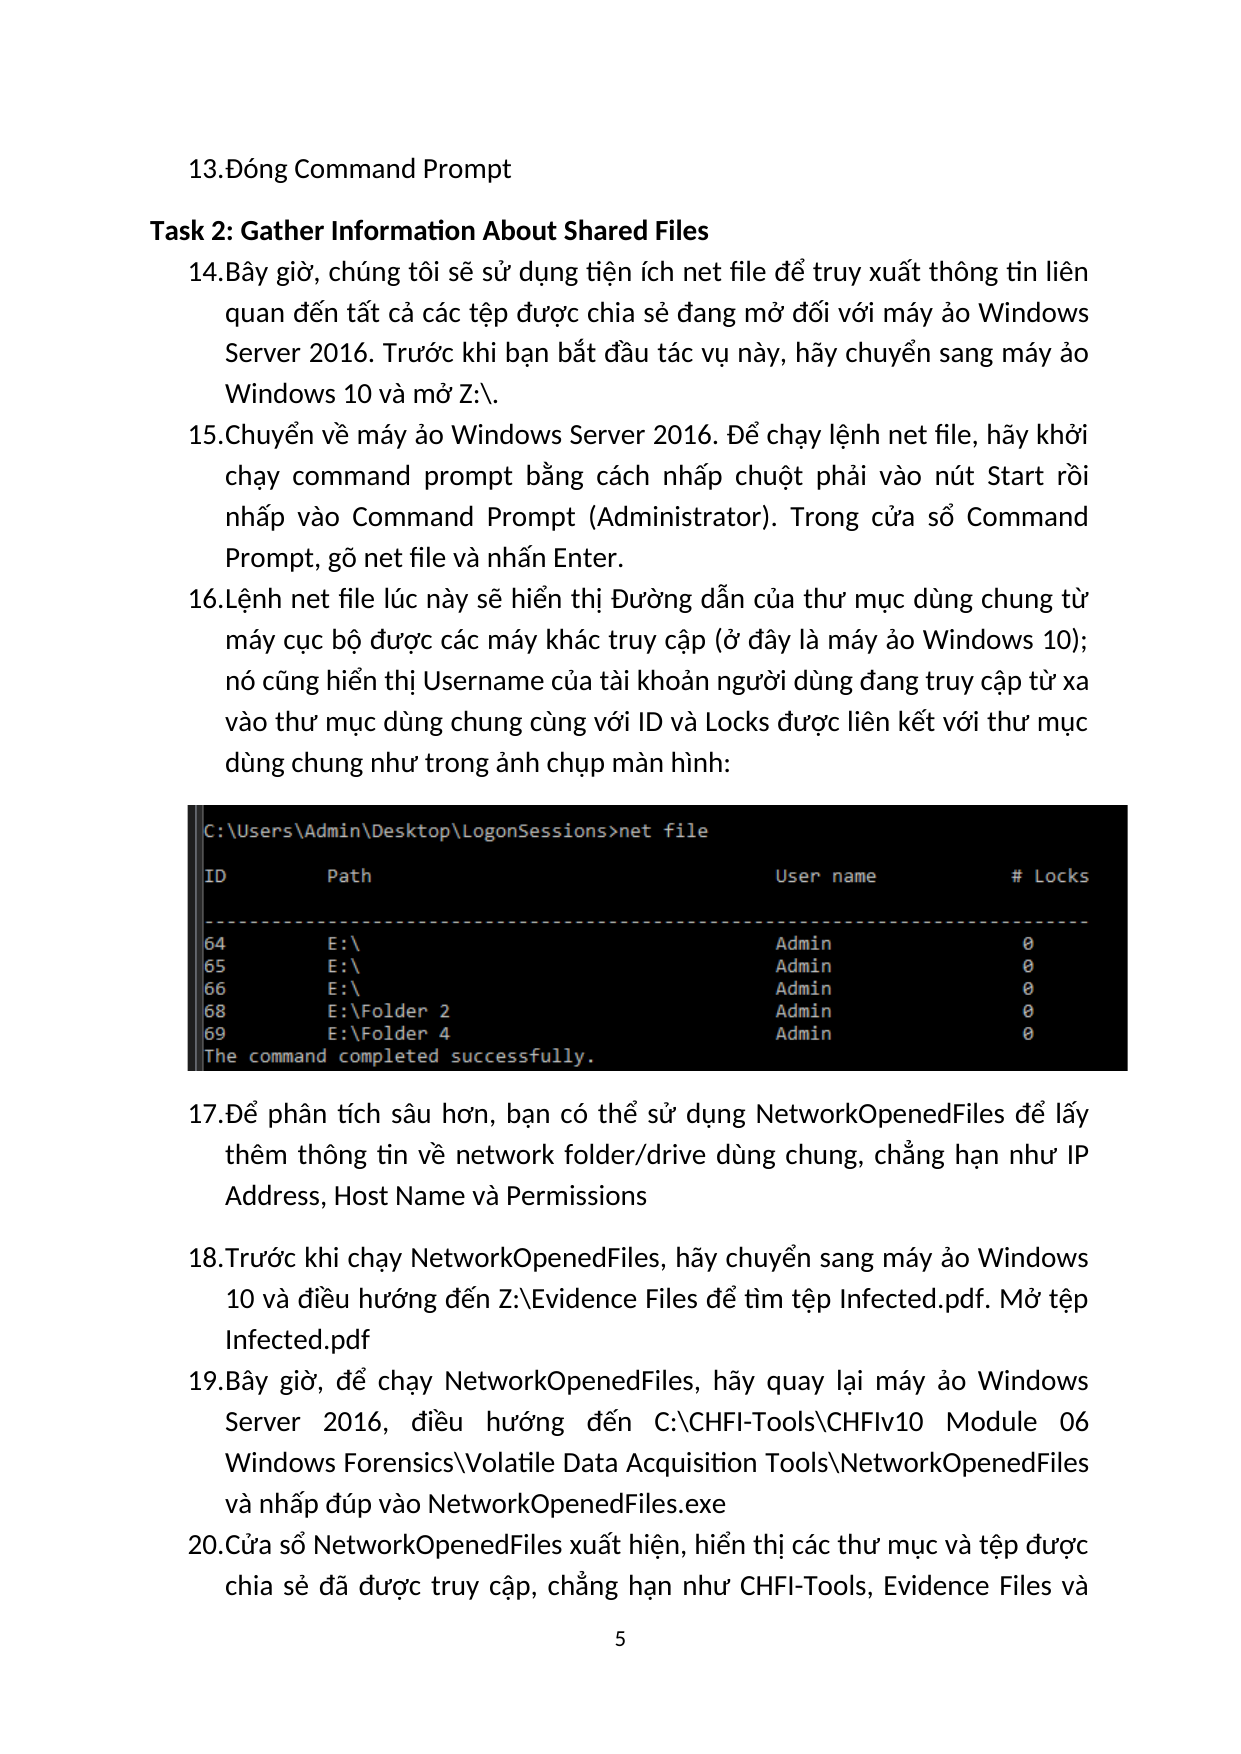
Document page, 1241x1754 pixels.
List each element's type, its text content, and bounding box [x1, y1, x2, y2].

list Lệnh net file lúc này sẽ hiển thị Đường dẫn của thư mục dùng chung từ máy cục bộ được các máy khác truy cập (ở đây là máy ảo Windows 10); nó cũng hiển thị Username của tài khoản người dùng đang truy cập từ xa vào thư mục dùng chung cùng với ID và Locks được liên kết với thư mục dùng chung như trong ảnh chụp màn hình: [187, 580, 1090, 779]
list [187, 1526, 1090, 1602]
list Chuyển về máy ảo Windows Server 2016. Để chạy lệnh net file, hãy khởi chạy command prompt bằng cách nhấp chuột phải vào nút Start rồi nhấp vào Command Prompt (Administrator). Trong cửa sổ Command Prompt, gõ net file và nhấn Enter. [187, 416, 1090, 575]
list Bây giờ, để chạy NetworkOpenedFiles, hãy quay lại máy ảo Windows Server 2016, điều hướng đến C:\CHFI-Tools\CHFIv10 Module 06 Windows Forensics\Volatile Data Acquisition Tools\NetworkOpenedFiles và nhấp đúp vào NetworkOpenedFiles.exe [187, 1362, 1090, 1520]
list Đóng Command Prompt [187, 150, 1090, 186]
list Bây giờ, chúng tôi sẽ sử dụng tiện ích net file để truy xuất thông tin liên quan đến tất cả các tệp được chia sẻ đang mở đối với máy ảo Windows Server 2016. Trước khi bạn bắt đầu tác vụ này, hãy chuyển sang máy ảo Windows 10 và mở Z:\. [187, 253, 1090, 411]
list Trước khi chạy NetworkOpenedFiles, hãy chuyển sang máy ảo Windows 10 và điều hướng đến Z:\Evidence Files để tìm tệp Infected.pdf. Mở tệp Infected.pdf [187, 1239, 1090, 1357]
picture [187, 805, 1128, 1071]
list Để phân tích sâu hơn, bạn có thể sử dụng NetworkOpenedFiles để lấy thêm thông tin về network folder/drive dùng chung, chẳng hạn như IP Address, Host Name và Permissions [187, 1096, 1090, 1213]
subtitle Task 2: Gather Information About Shared Files [150, 212, 1090, 247]
